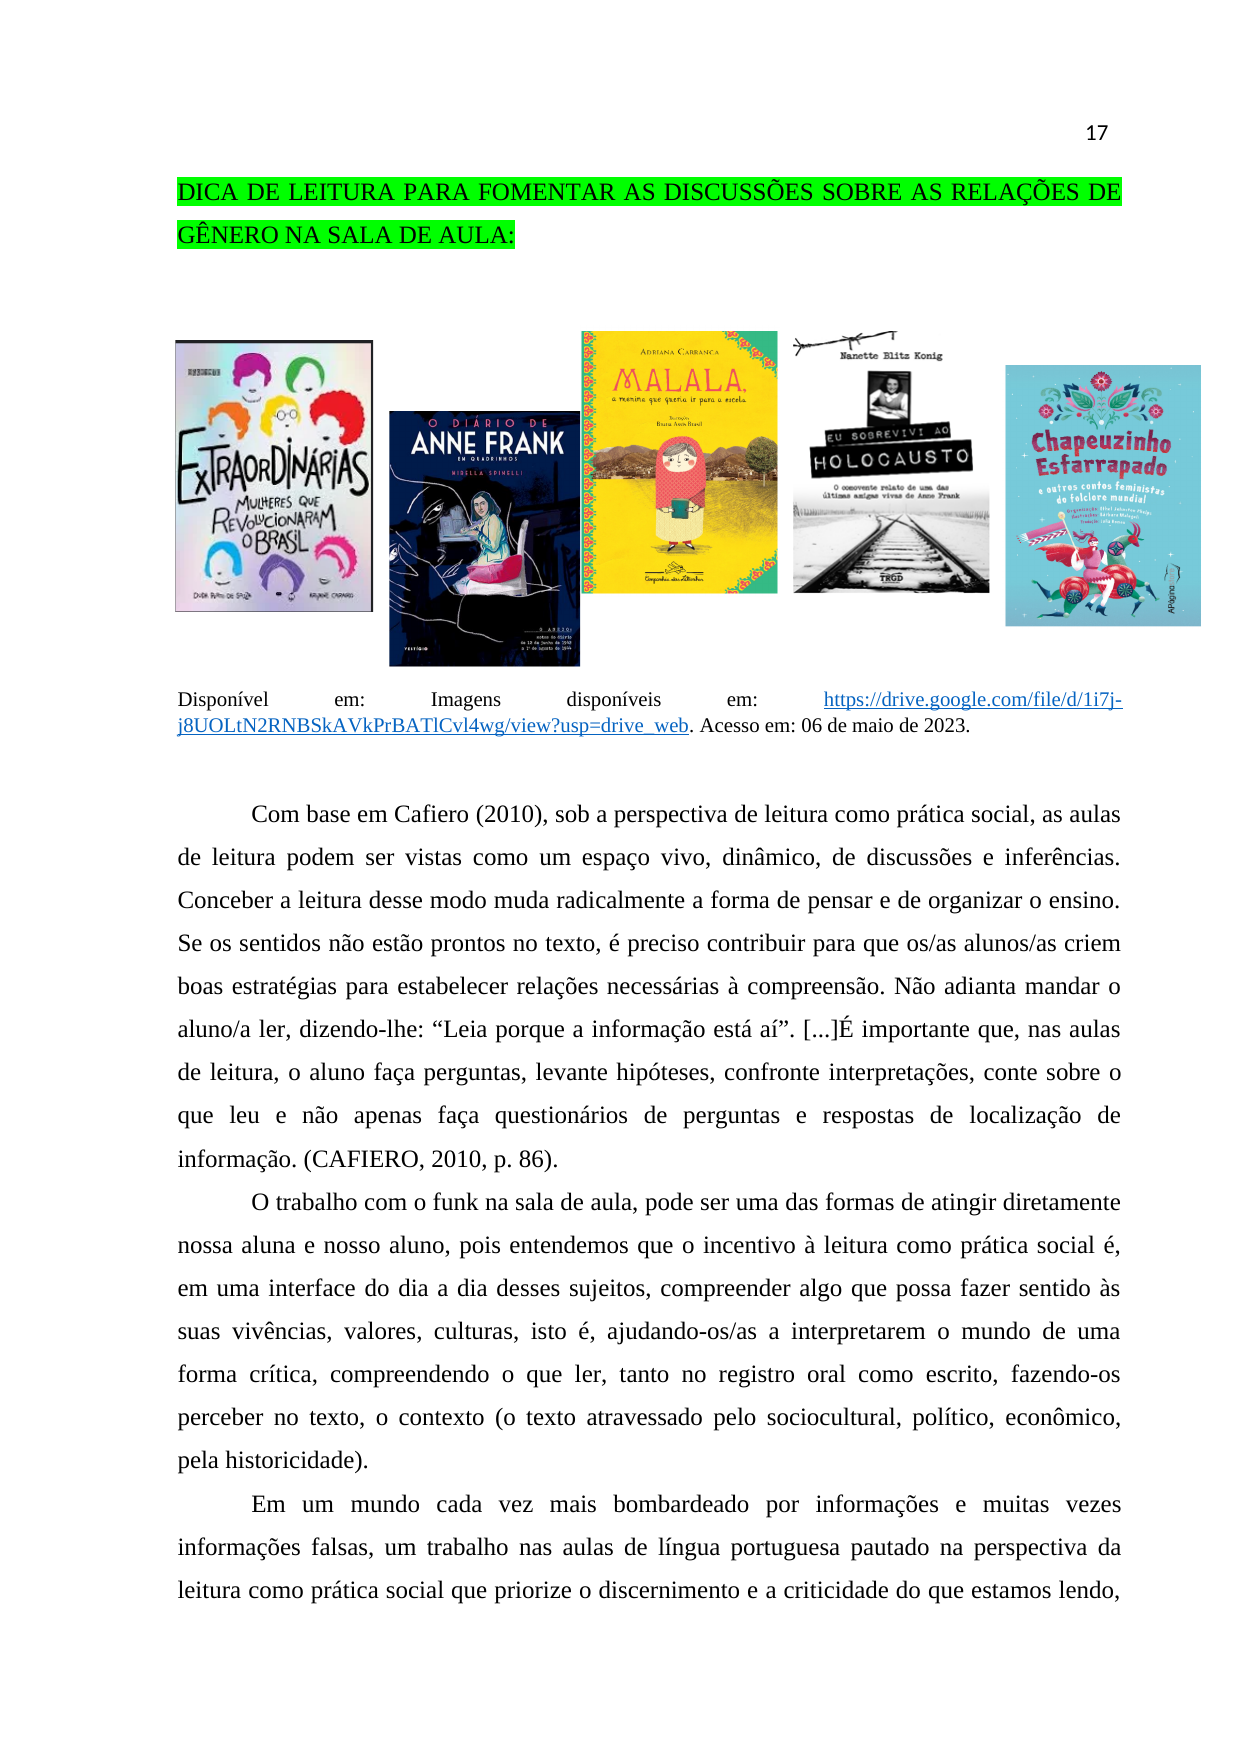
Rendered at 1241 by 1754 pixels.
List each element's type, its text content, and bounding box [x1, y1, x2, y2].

picture [1002, 365, 1203, 629]
picture [175, 340, 374, 612]
text Com base em Cafiero (2010), sob a perspectiva de leitura como prática social, as aulas de leitura podem ser vistas como um espaço vivo, dinâmico, de discussões e inferências. Conceber a leitura desse modo muda radicalmente a forma de pensar e de organizar o ensino. Se os sentidos não estão prontos no texto, é preciso contribuir para que os/as alunos/as criem boas estratégias para estabelecer relações necessárias à compreensão. Não adianta mandar o aluno/a ler, dizendo-lhe: “Leia porque a informação está aí”. [...]É importante que, nas aulas de leitura, o aluno faça perguntas, levante hipóteses, confronte interpretações, conte sobre o que leu e não apenas faça questionários de perguntas e respostas de localização de informação. (CAFIERO, 2010, p. 86). [177, 799, 1122, 1172]
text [177, 1489, 1122, 1604]
text DICA DE LEITURA PARA FOMENTAR AS DISCUSSÕES SOBRE AS RELAÇÕES DE GÊNERO NA SALA DE AULA: [177, 206, 1122, 249]
picture [389, 325, 781, 669]
picture [791, 331, 990, 594]
text O trabalho com o funk na sala de aula, pode ser uma das formas de atingir diretamente nossa aluna e nosso aluno, pois entendemos que o incentivo à leitura como prática social é, em uma interface do dia a dia desses sujeitos, compreender algo que possa fazer sentido às suas vivências, valores, culturas, isto é, ajudando-os/as a interpretarem o mundo de uma forma crítica, compreendendo o que ler, tanto no registro oral como escrito, fazendo-os perceber no texto, o contexto (o texto atravessado pelo sociocultural, político, econômico, pela historicidade). [177, 1187, 1122, 1474]
